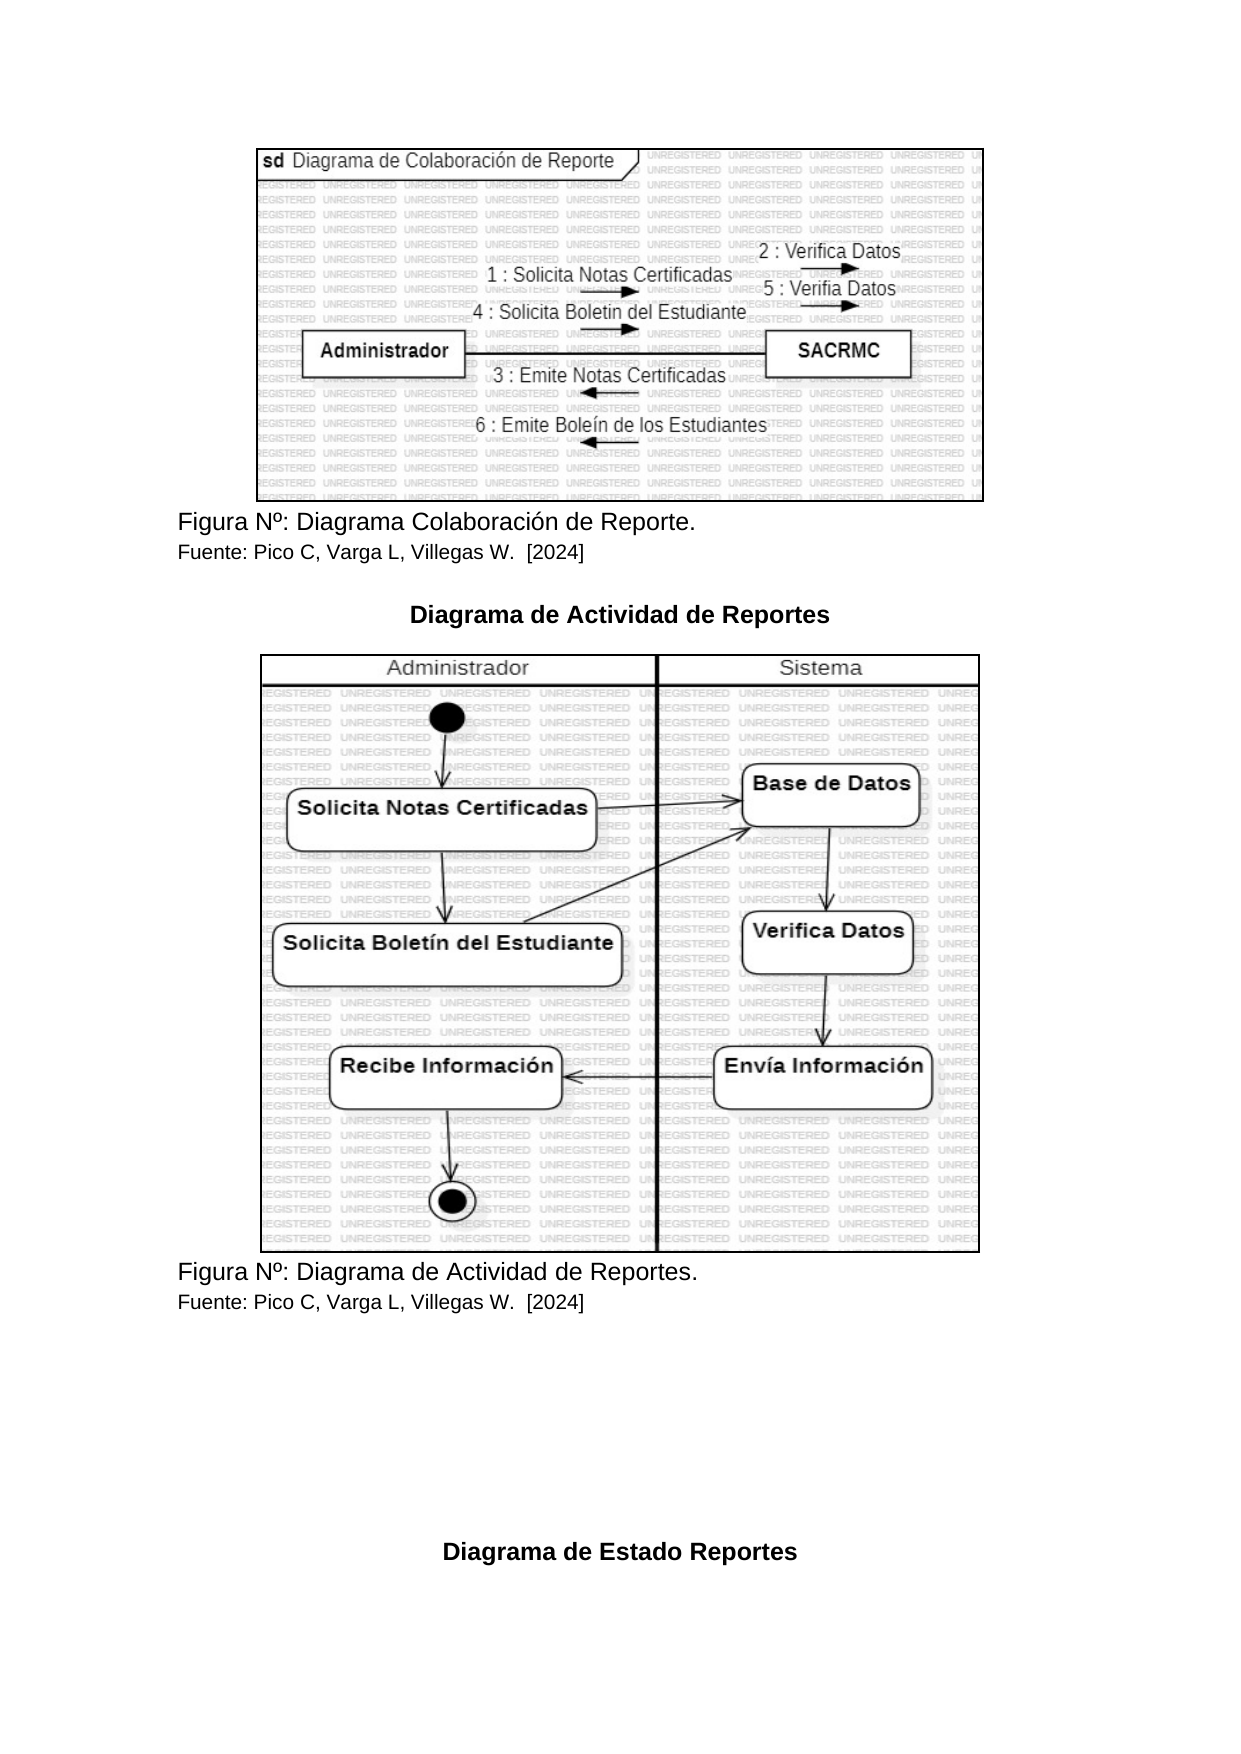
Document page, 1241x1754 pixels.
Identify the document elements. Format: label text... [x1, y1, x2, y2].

picture [258, 150, 982, 500]
text Fuente: Pico C, Varga L, Villegas W. [2024] [177, 539, 1063, 563]
text Diagrama de Estado Reportes [177, 1537, 1063, 1565]
picture [262, 656, 978, 1251]
text Diagrama de Actividad de Reportes [177, 600, 1063, 629]
text Figura Nº: Diagrama Colaboración de Reporte. [177, 506, 1063, 535]
text Fuente: Pico C, Varga L, Villegas W. [2024] [177, 1290, 1063, 1314]
text Figura Nº: Diagrama de Actividad de Reportes. [177, 1257, 1063, 1286]
